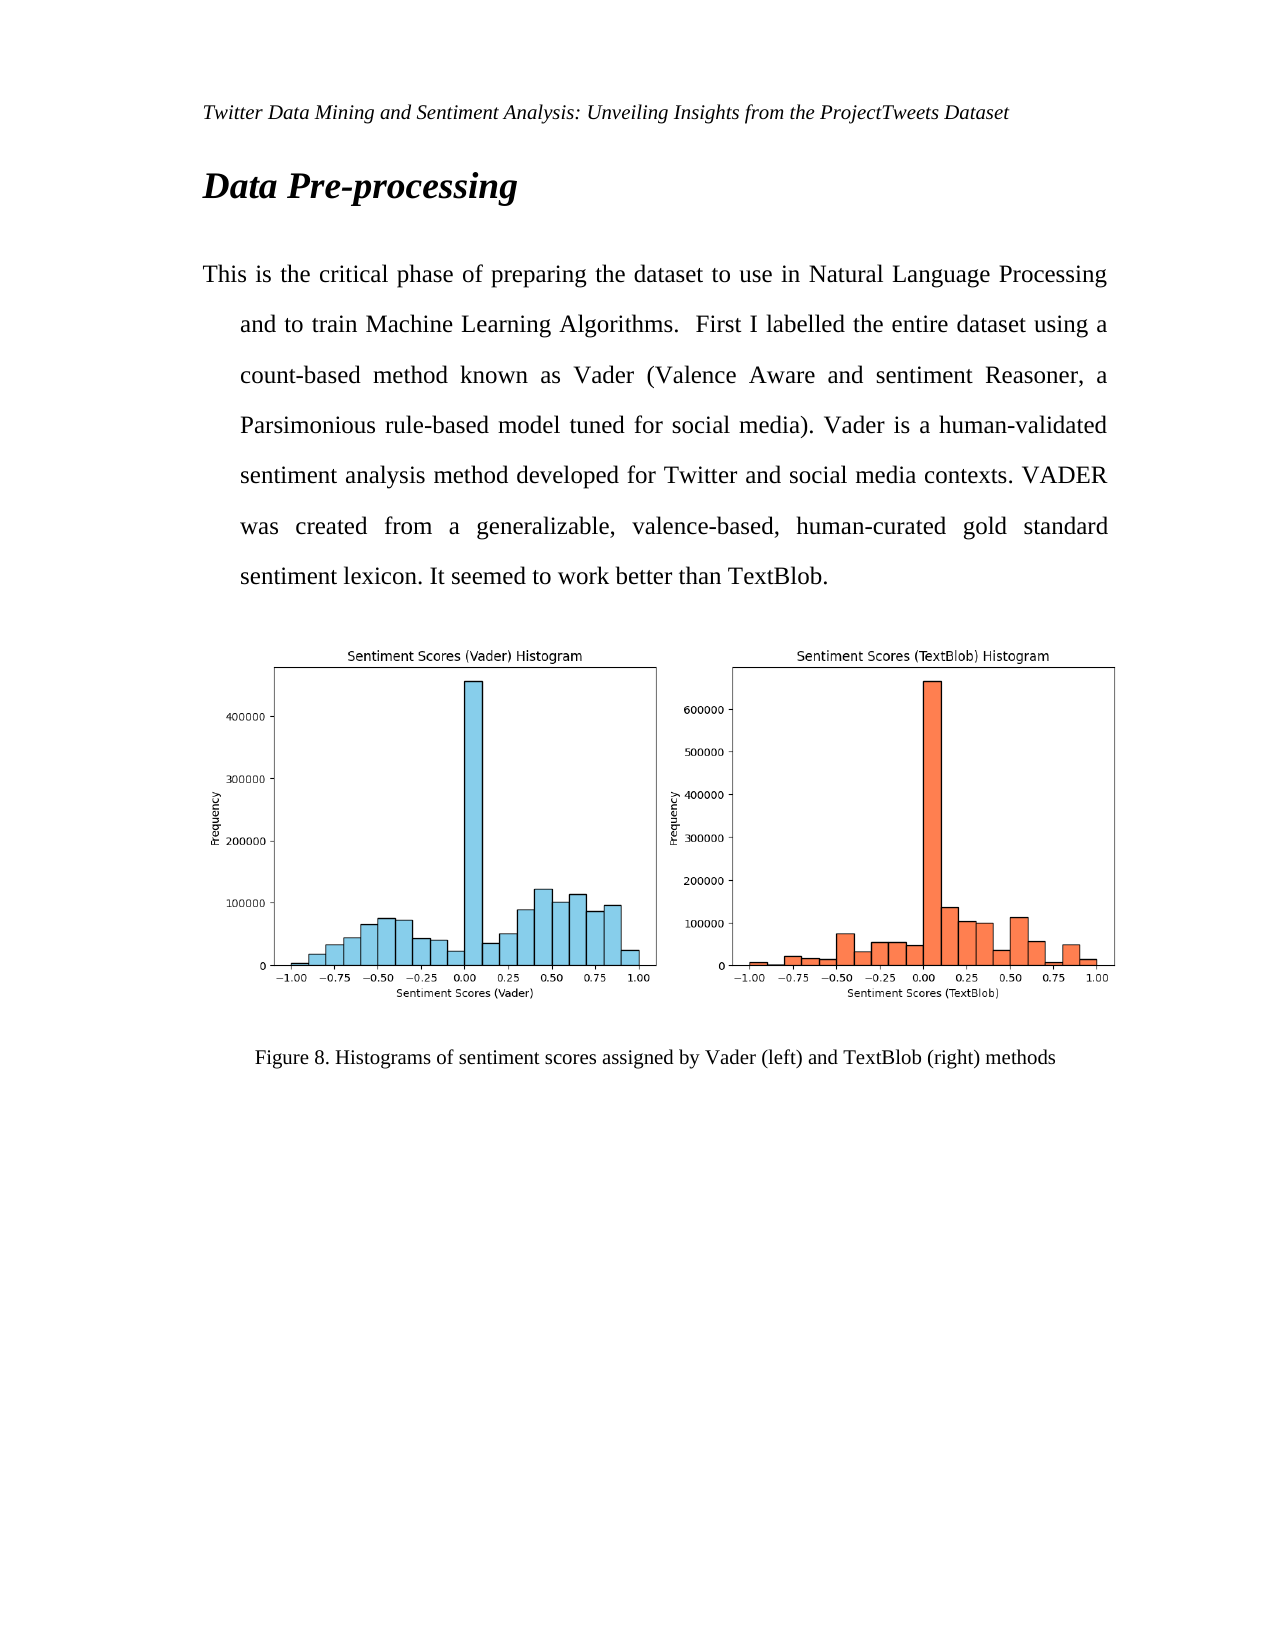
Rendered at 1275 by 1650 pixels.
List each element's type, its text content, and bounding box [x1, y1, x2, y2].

subtitle Figure 8. Histograms of sentiment scores assigned by Vader (left) and TextBlob (right) methods [202, 1045, 1109, 1069]
subtitle Data Pre-processing [202, 163, 1109, 206]
text This is the critical phase of preparing the dataset to use in Natural Language Processing and to train Machine Learning Algorithms. First I labelled the entire dataset using a count-based method known as Vader (Valence Aware and sentiment Reasoner, a Parsimonious rule-based model tuned for social media). Vader is a human-validated sentiment analysis method developed for Twitter and social media contexts. VADER was created from a generalizable, valence-based, human-curated gold standard sentiment lexicon. It seemed to work better than TextBlob. [202, 259, 1109, 590]
picture [202, 642, 1121, 1006]
